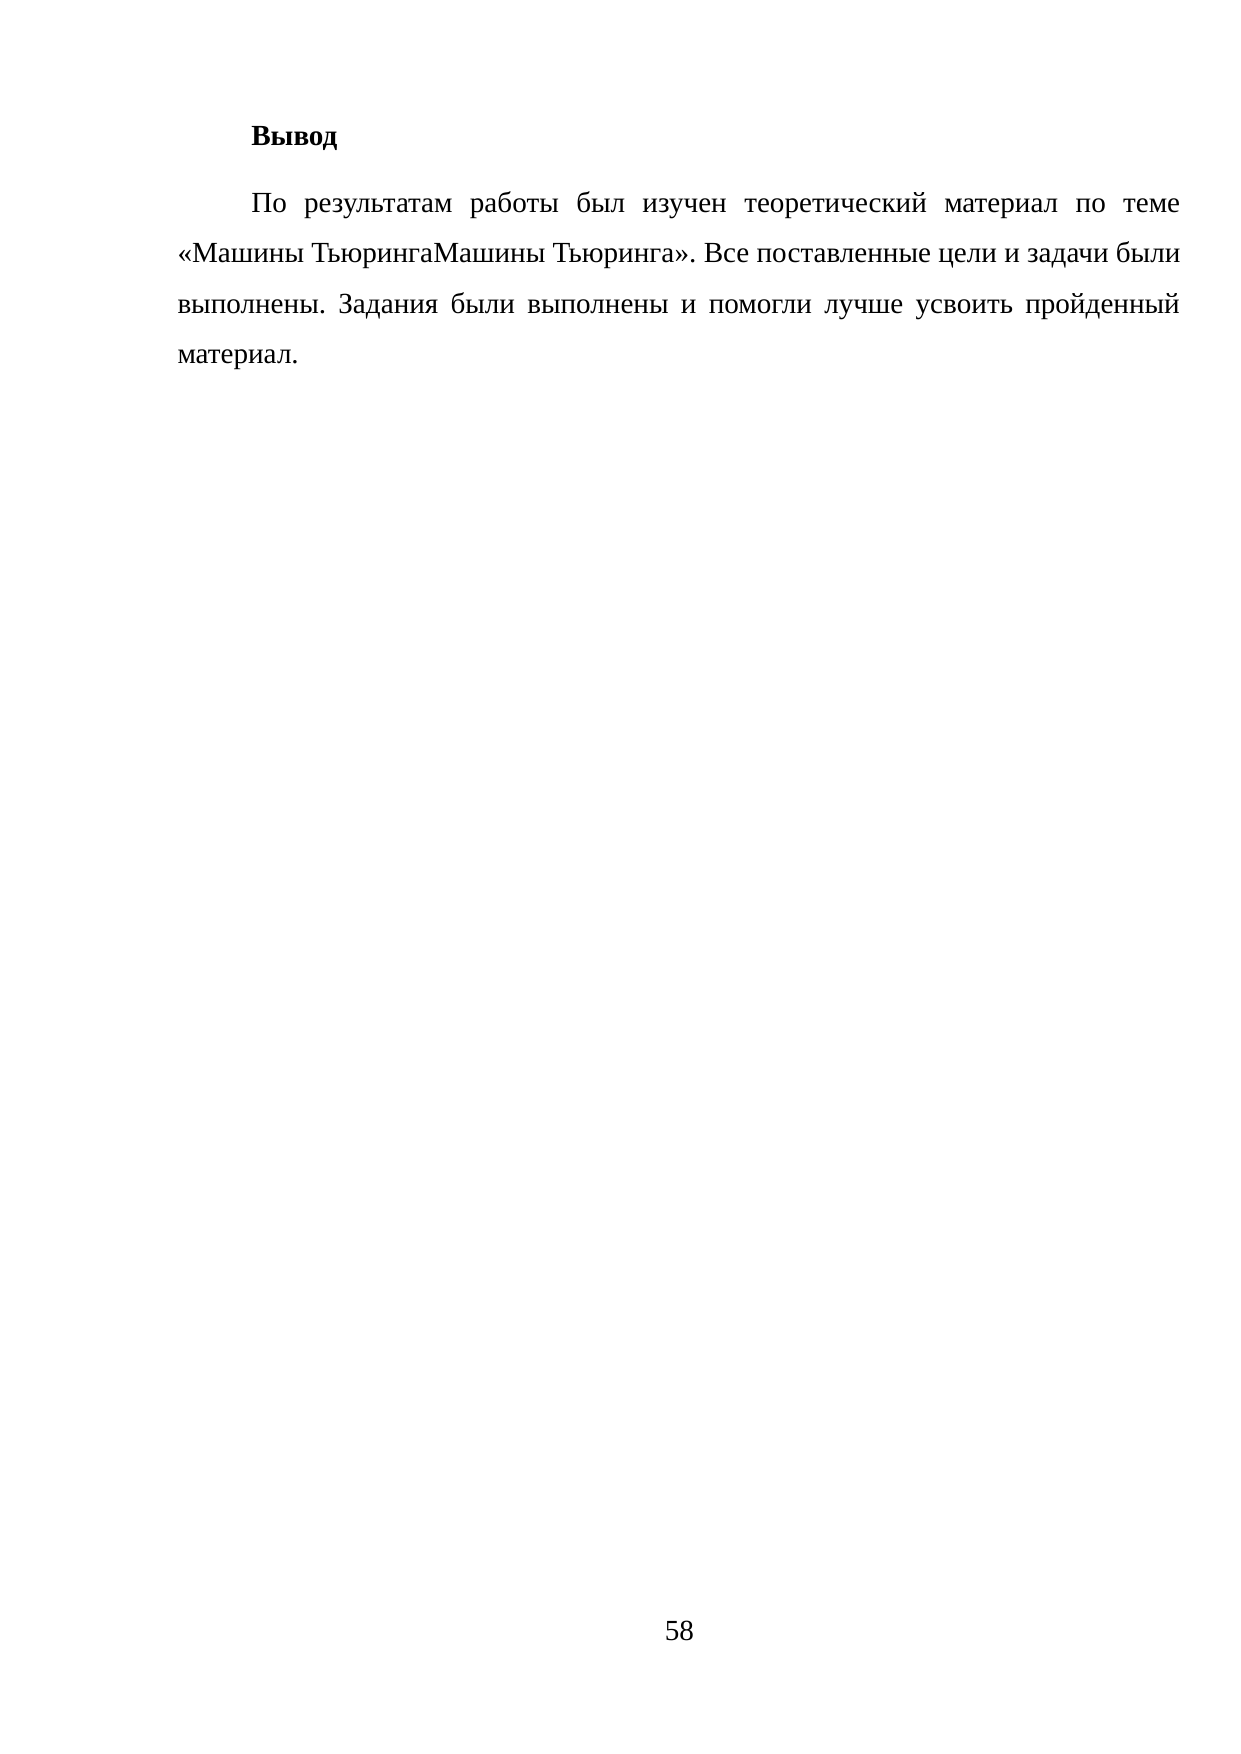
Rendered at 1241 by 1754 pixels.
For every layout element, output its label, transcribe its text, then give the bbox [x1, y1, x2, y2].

text По результатам работы был изучен теоретический материал по теме «». Все поставленные цели и задачи были выполнены. Задания были выполнены и помогли лучше усвоить пройденный материал. [177, 185, 1181, 370]
text Вывод [177, 118, 1181, 152]
